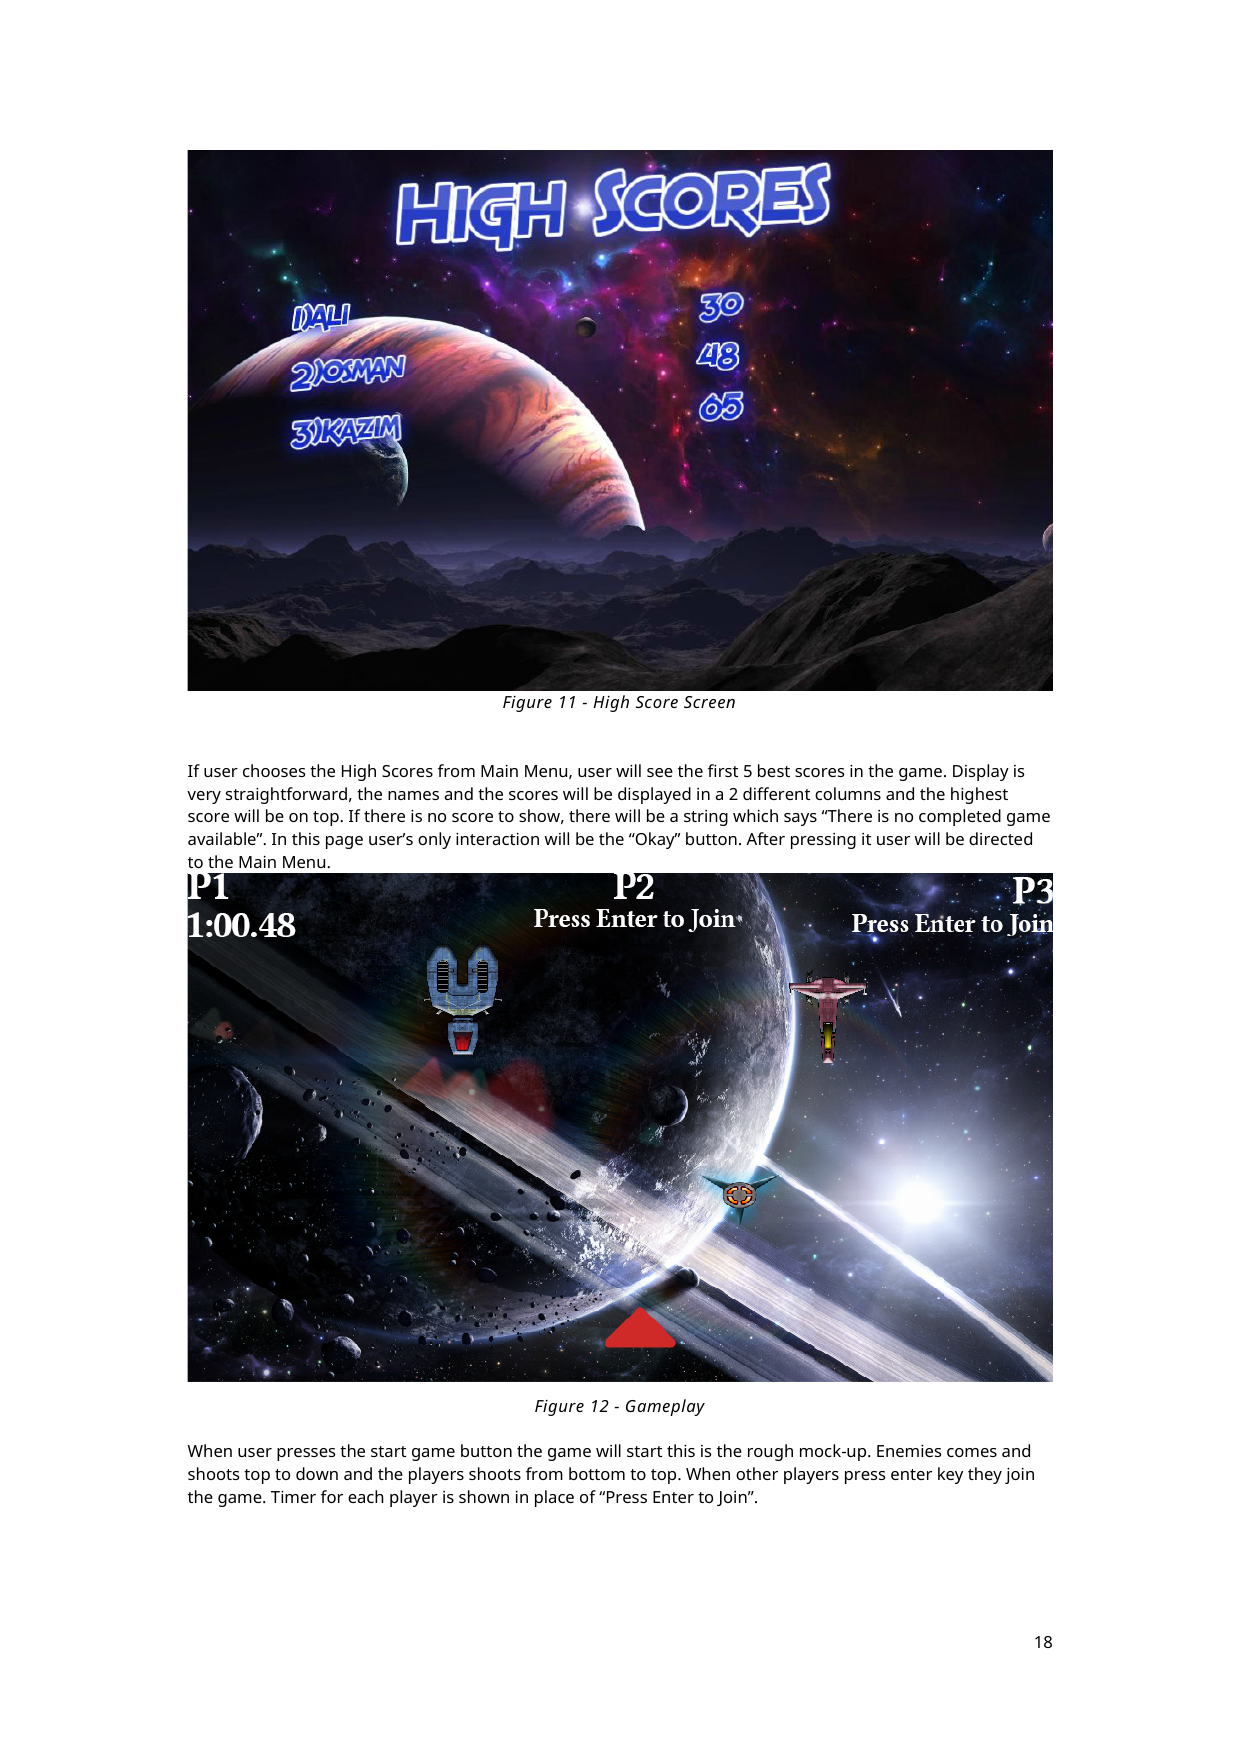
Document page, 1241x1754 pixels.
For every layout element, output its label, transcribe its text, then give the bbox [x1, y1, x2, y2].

text When user presses the start game button the game will start this is the rough mock-up. Enemies comes and shoots top to down and the players shoots from bottom to top. When other players press enter key they join the game. Timer for each player is shown in place of “Press Enter to Join”. [187, 1440, 1053, 1508]
picture [187, 873, 1053, 1382]
text If user chooses the High Scores from Main Menu, user will see the first 5 best scores in the game. Display is very straightforward, the names and the scores will be displayed in a 2 different columns and the highest score will be on top. If there is no score to show, there will be a string which says “There is no completed game available”. In this page user’s only interaction will be the “Okay” button. After pressing it user will be directed to the Main Menu. [187, 759, 1053, 873]
text Figure 11 - High Score Screen [187, 691, 1053, 714]
picture [187, 150, 1053, 691]
text Figure 12 - Gameplay [187, 1394, 1053, 1417]
